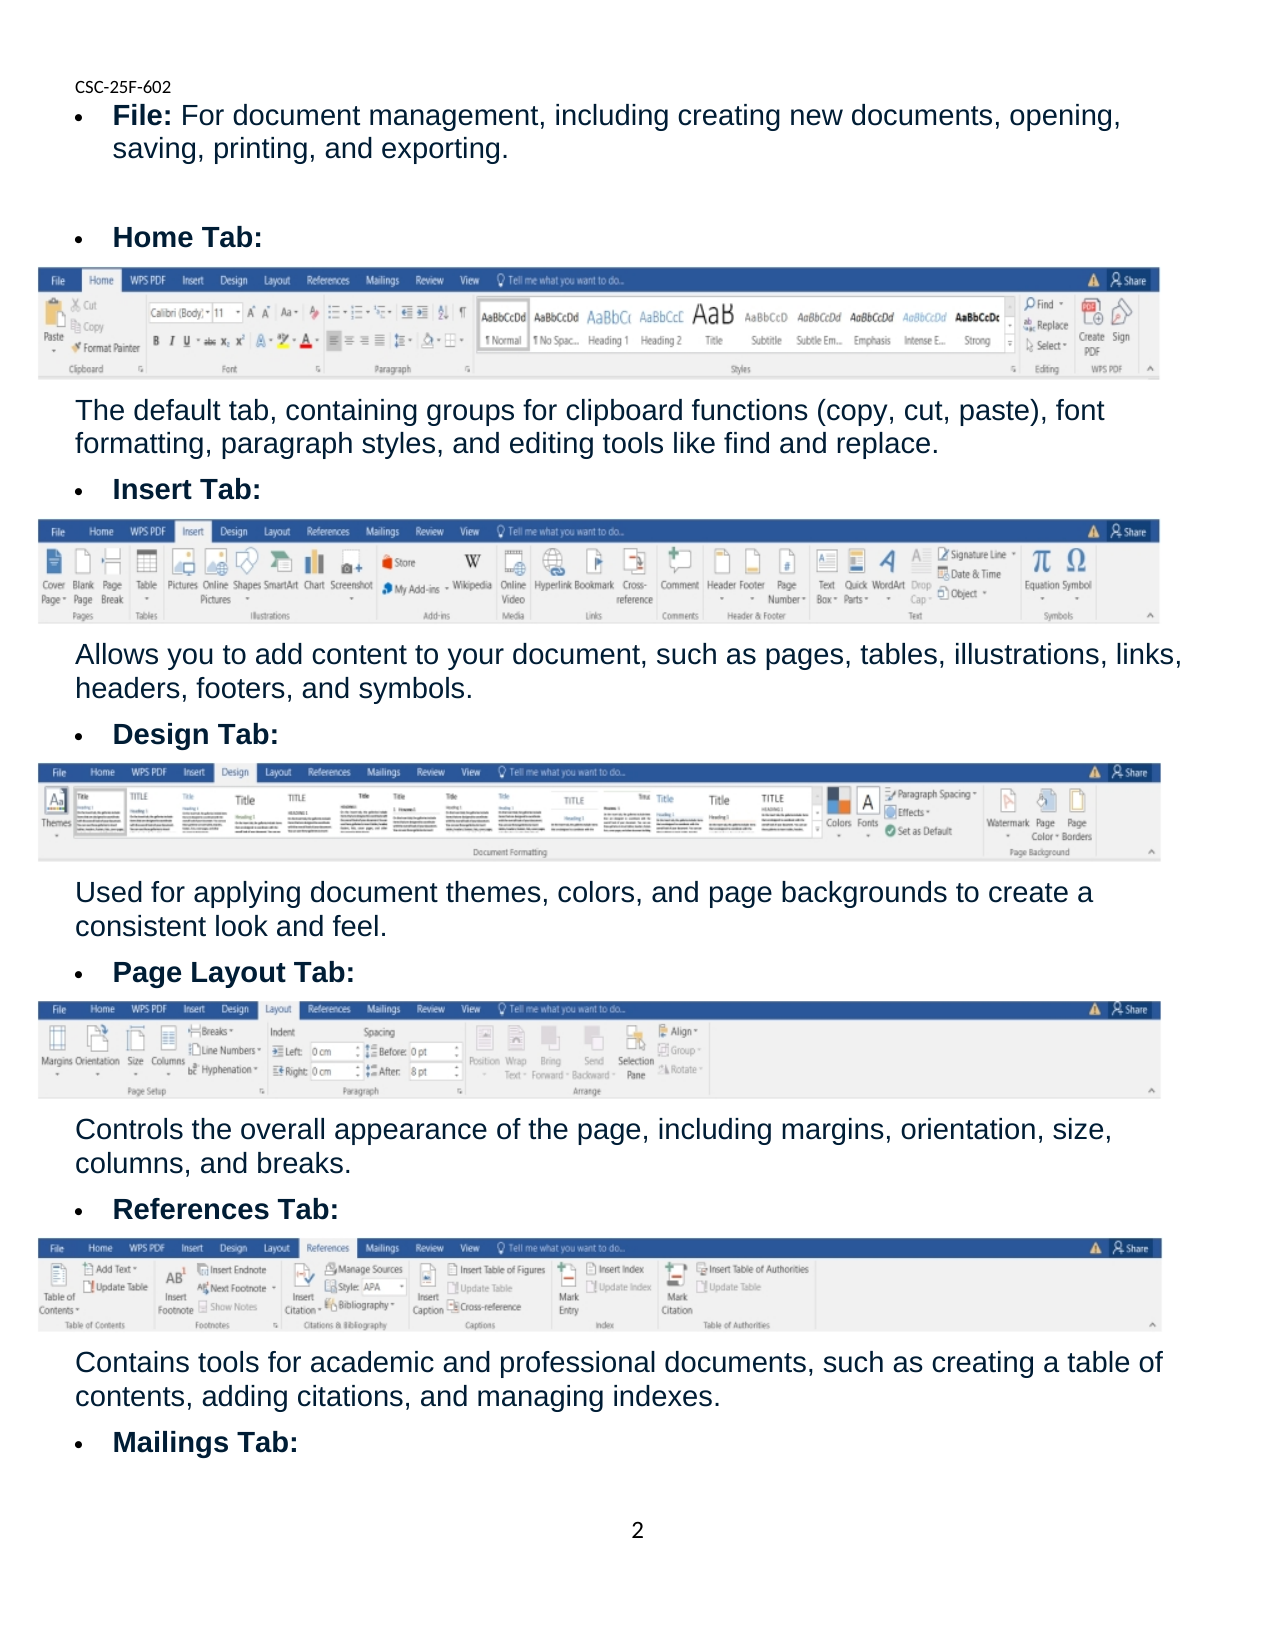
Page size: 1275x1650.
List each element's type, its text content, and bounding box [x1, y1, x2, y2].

list Design Tab: [75, 717, 1200, 750]
list Insert Tab: [75, 472, 1200, 506]
list Page Layout Tab: [75, 955, 1200, 988]
list Home Tab: [75, 221, 1200, 254]
picture [37, 1237, 1163, 1333]
list References Tab: [75, 1192, 1200, 1225]
picture [37, 518, 1162, 625]
text Contains tools for academic and professional documents, such as creating a table of contents, adding citations, and managing indexes. [75, 1345, 1200, 1412]
picture [37, 1001, 1162, 1100]
list File: For document management, including creating new documents, opening, saving, printing, and exporting. [75, 98, 1200, 165]
text Controls the overall appearance of the page, including margins, orientation, size, columns, and breaks. [75, 1112, 1200, 1179]
text Allows you to add content to your document, such as pages, tables, illustrations, links, headers, footers, and symbols. [75, 637, 1200, 704]
text Used for applying document themes, colors, and page backgrounds to create a consistent look and feel. [75, 875, 1200, 942]
picture [37, 762, 1162, 863]
list Mailings Tab: [75, 1425, 1200, 1458]
picture [37, 266, 1162, 381]
text The default tab, containing groups for clipboard functions (copy, cut, paste), font formatting, paragraph styles, and editing tools like find and replace. [75, 393, 1200, 460]
